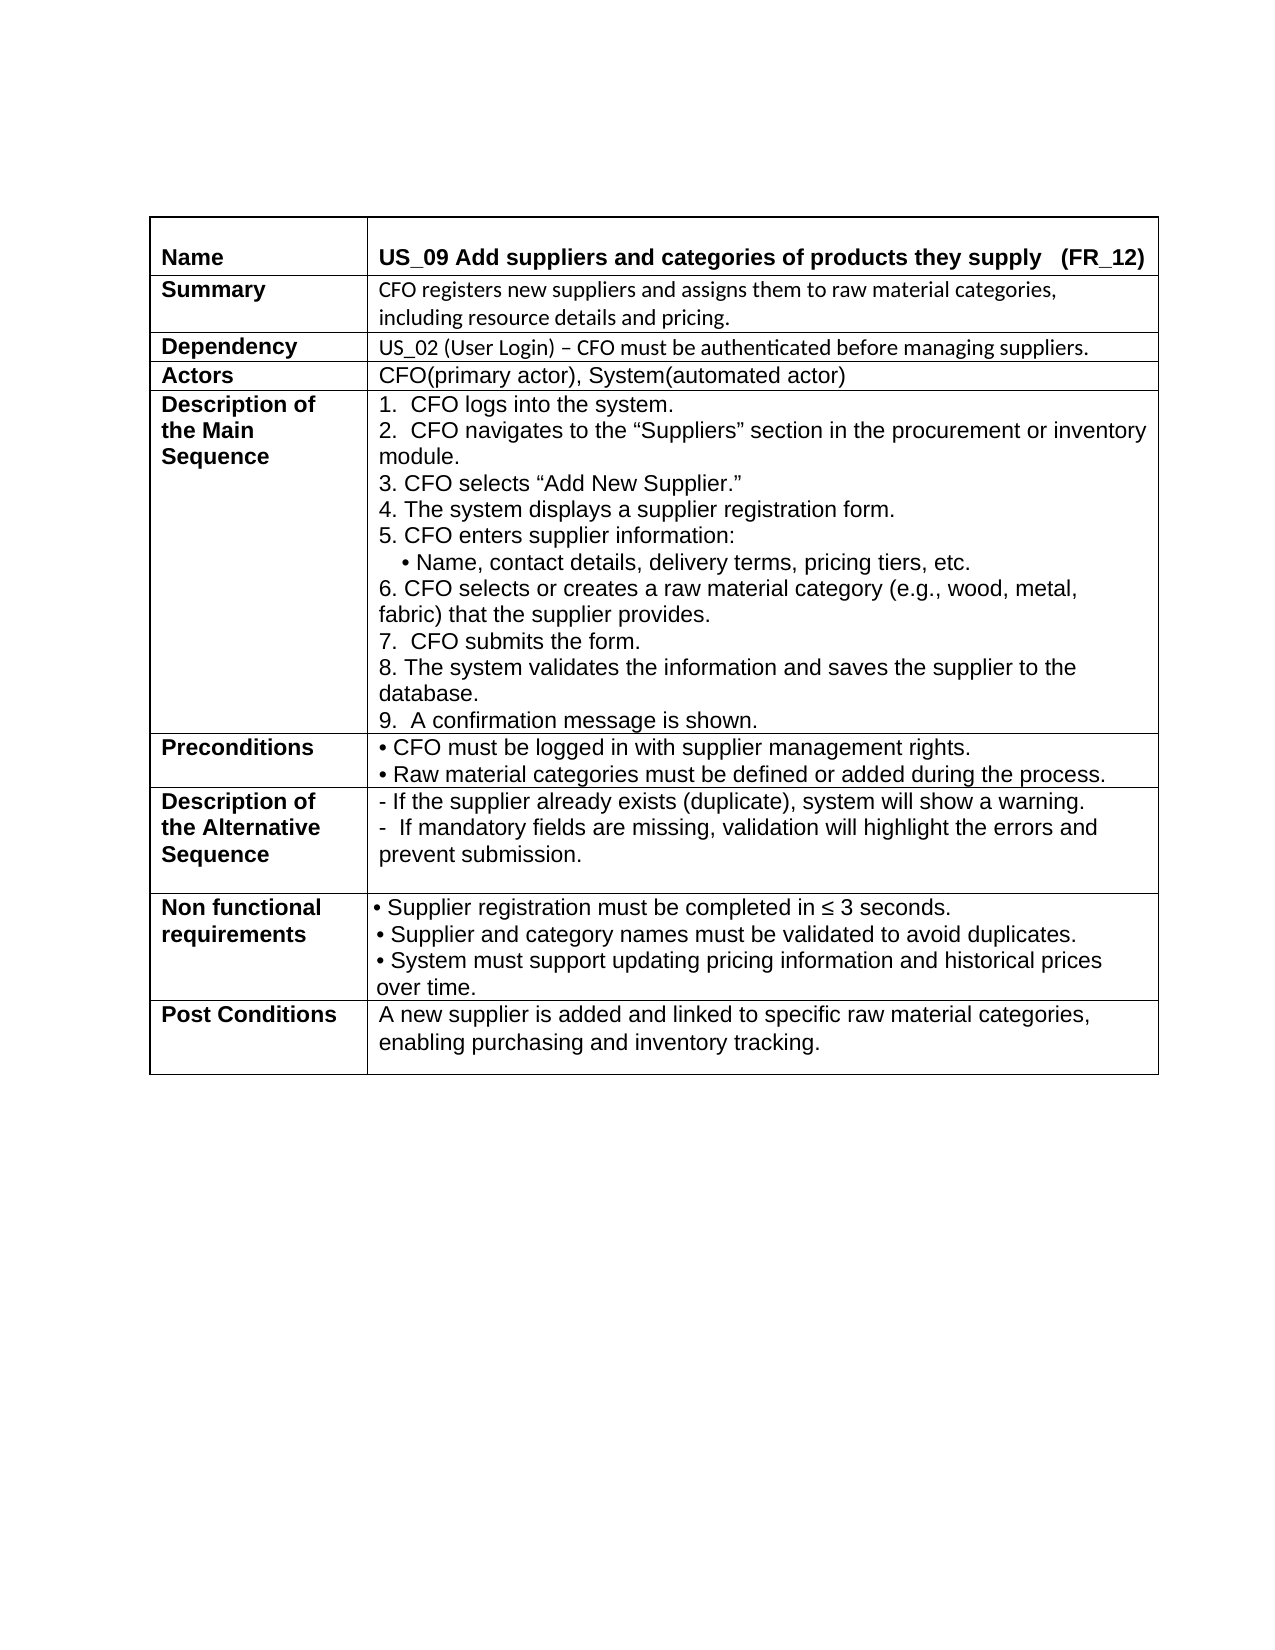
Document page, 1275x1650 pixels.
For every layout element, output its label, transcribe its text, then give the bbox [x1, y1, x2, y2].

table_cell A new supplier is added and linked to specific raw material categories, enabling purchasing and inventory tracking. [368, 1001, 1158, 1074]
table_cell Summary [151, 276, 367, 332]
table_cell Post Conditions [151, 1001, 367, 1074]
table_header Name [151, 218, 367, 274]
table_cell Actors [151, 362, 367, 389]
table_header US_09 Add suppliers and categories of products they supply (FR_12) [368, 218, 1158, 274]
table_cell Description of the Alternative Sequence [151, 788, 367, 893]
table_cell CFO registers new suppliers and assigns them to raw material categories, including resource details and pricing. [368, 276, 1158, 332]
table_cell US_02 (User Login) – CFO must be authenticated before managing suppliers. [368, 333, 1158, 361]
table_cell Description of the Main Sequence [151, 391, 367, 733]
table_cell Non functional requirements [151, 894, 367, 1000]
table_cell - If the supplier already exists (duplicate), system will show a warning. - If mandatory fields are missing, validation will highlight the errors and prevent submission. [368, 788, 1158, 893]
table_cell 1. CFO logs into the system. 2. CFO navigates to the “Suppliers” section in the procurement or inventory module. 3. CFO selects “Add New Supplier.” 4. The system displays a supplier registration form. 5. CFO enters supplier information: • Name, contact details, delivery terms, pricing tiers, etc. 6. CFO selects or creates a raw material category (e.g., wood, metal, fabric) that the supplier provides. 7. CFO submits the form. 8. The system validates the information and saves the supplier to the database. 9. A confirmation message is shown. [368, 391, 1158, 733]
table_cell CFO(primary actor), System(automated actor) [368, 362, 1158, 389]
table_cell • CFO must be logged in with supplier management rights. • Raw material categories must be defined or added during the process. [368, 734, 1158, 787]
table_cell Dependency [151, 333, 367, 361]
table_cell Preconditions [151, 734, 367, 787]
table_cell • Supplier registration must be completed in ≤ 3 seconds. • Supplier and category names must be validated to avoid duplicates. • System must support updating pricing information and historical prices over time. [368, 894, 1158, 1000]
